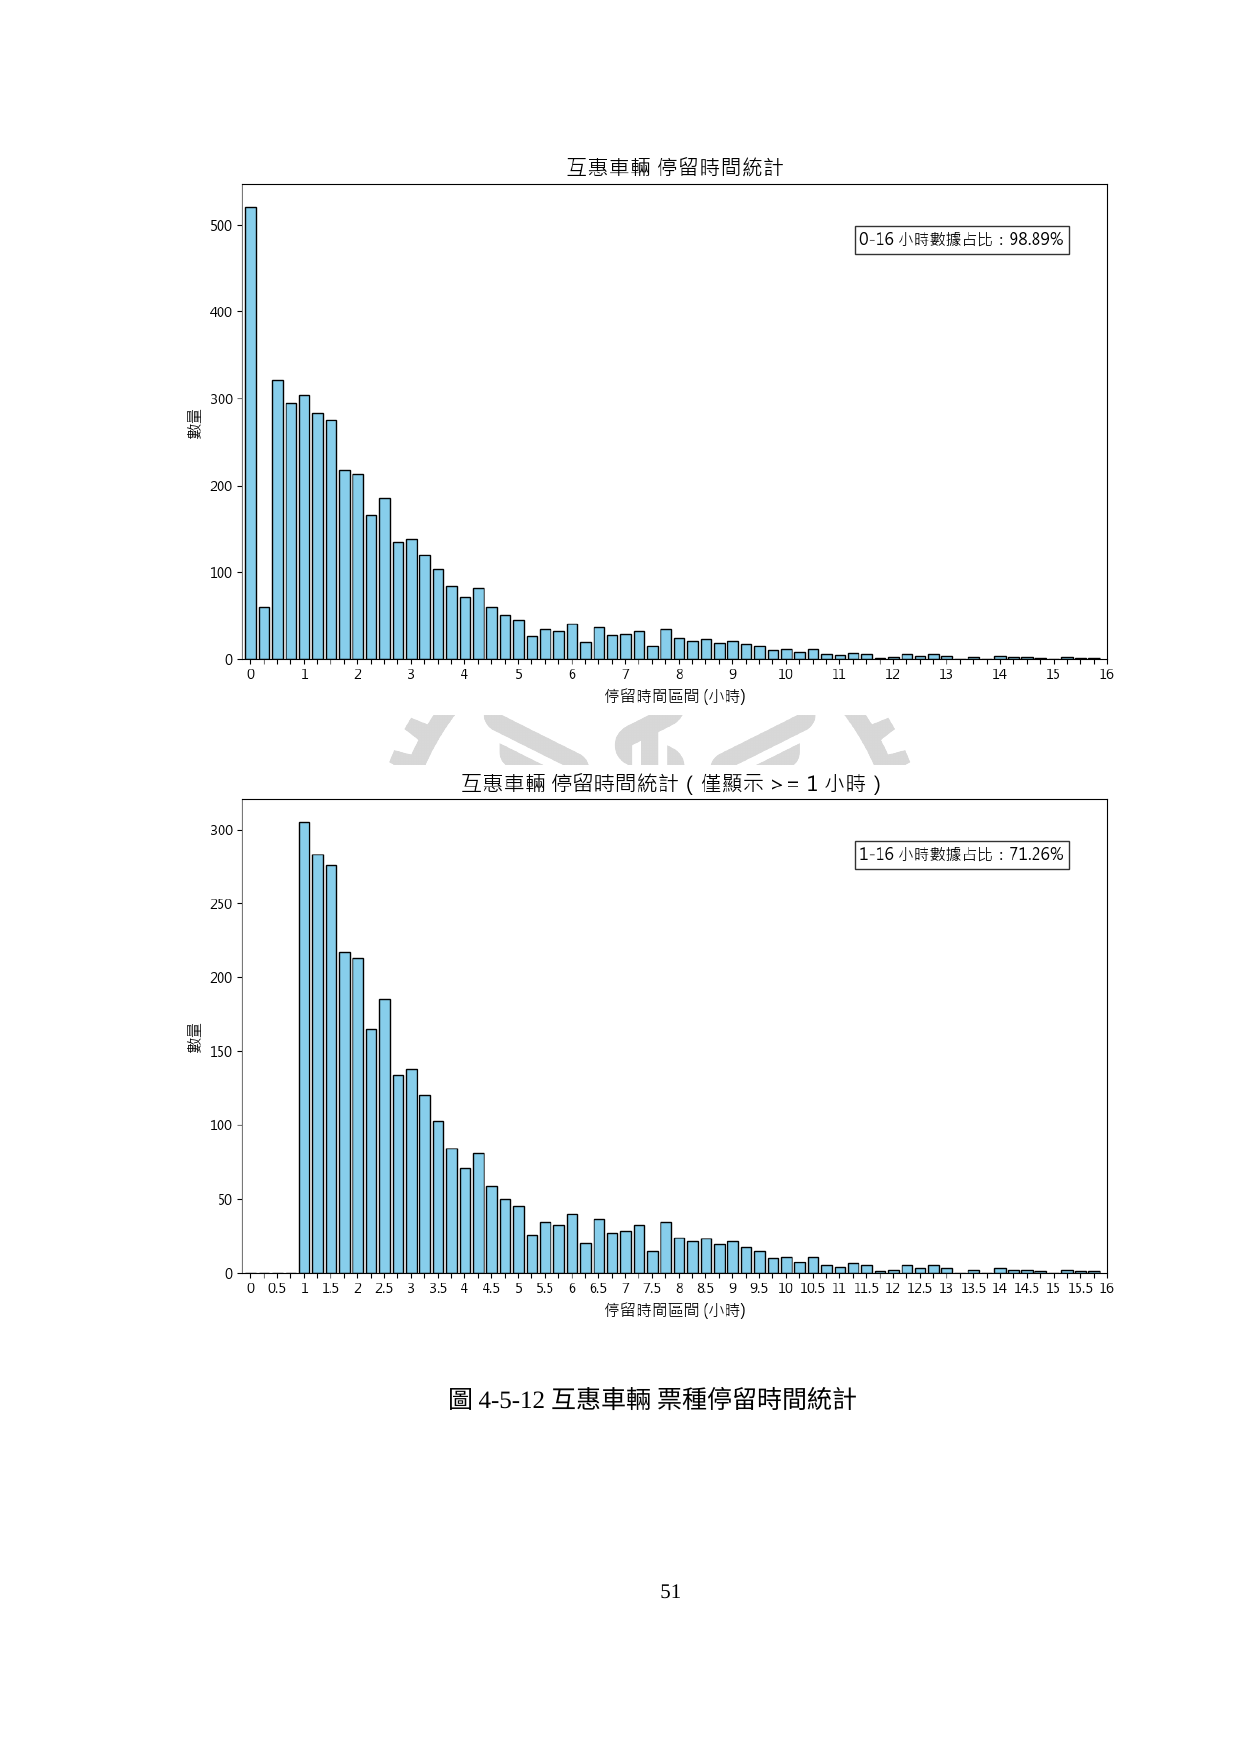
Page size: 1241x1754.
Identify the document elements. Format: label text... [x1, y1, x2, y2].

picture [177, 765, 1123, 1329]
picture [177, 150, 1123, 715]
text 圖4-5-12 互惠車輛 票種停留時間統計 [187, 1379, 1097, 1417]
